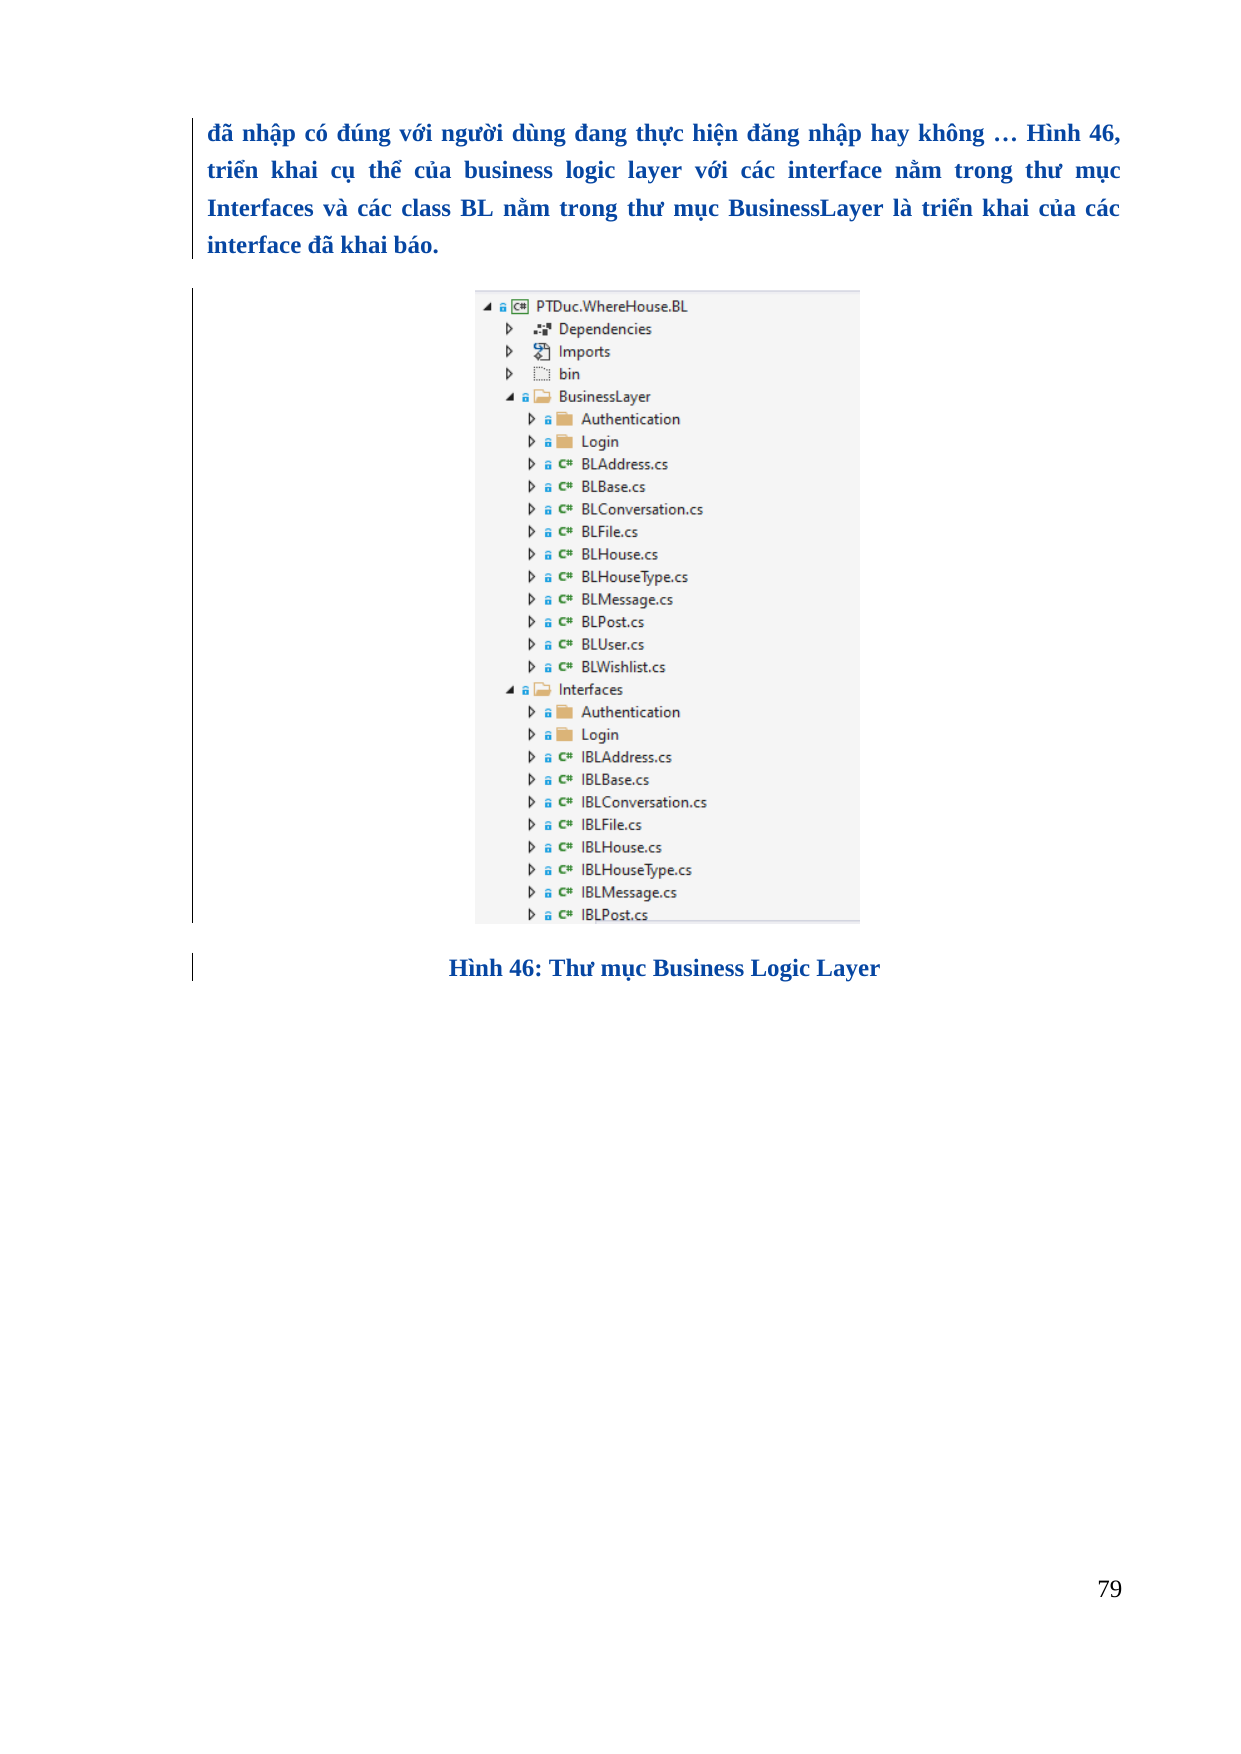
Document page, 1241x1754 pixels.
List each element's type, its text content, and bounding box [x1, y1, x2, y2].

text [207, 118, 1122, 259]
text Hình 46: Thư mục Business Logic Layer [207, 953, 1122, 981]
picture [475, 288, 860, 924]
